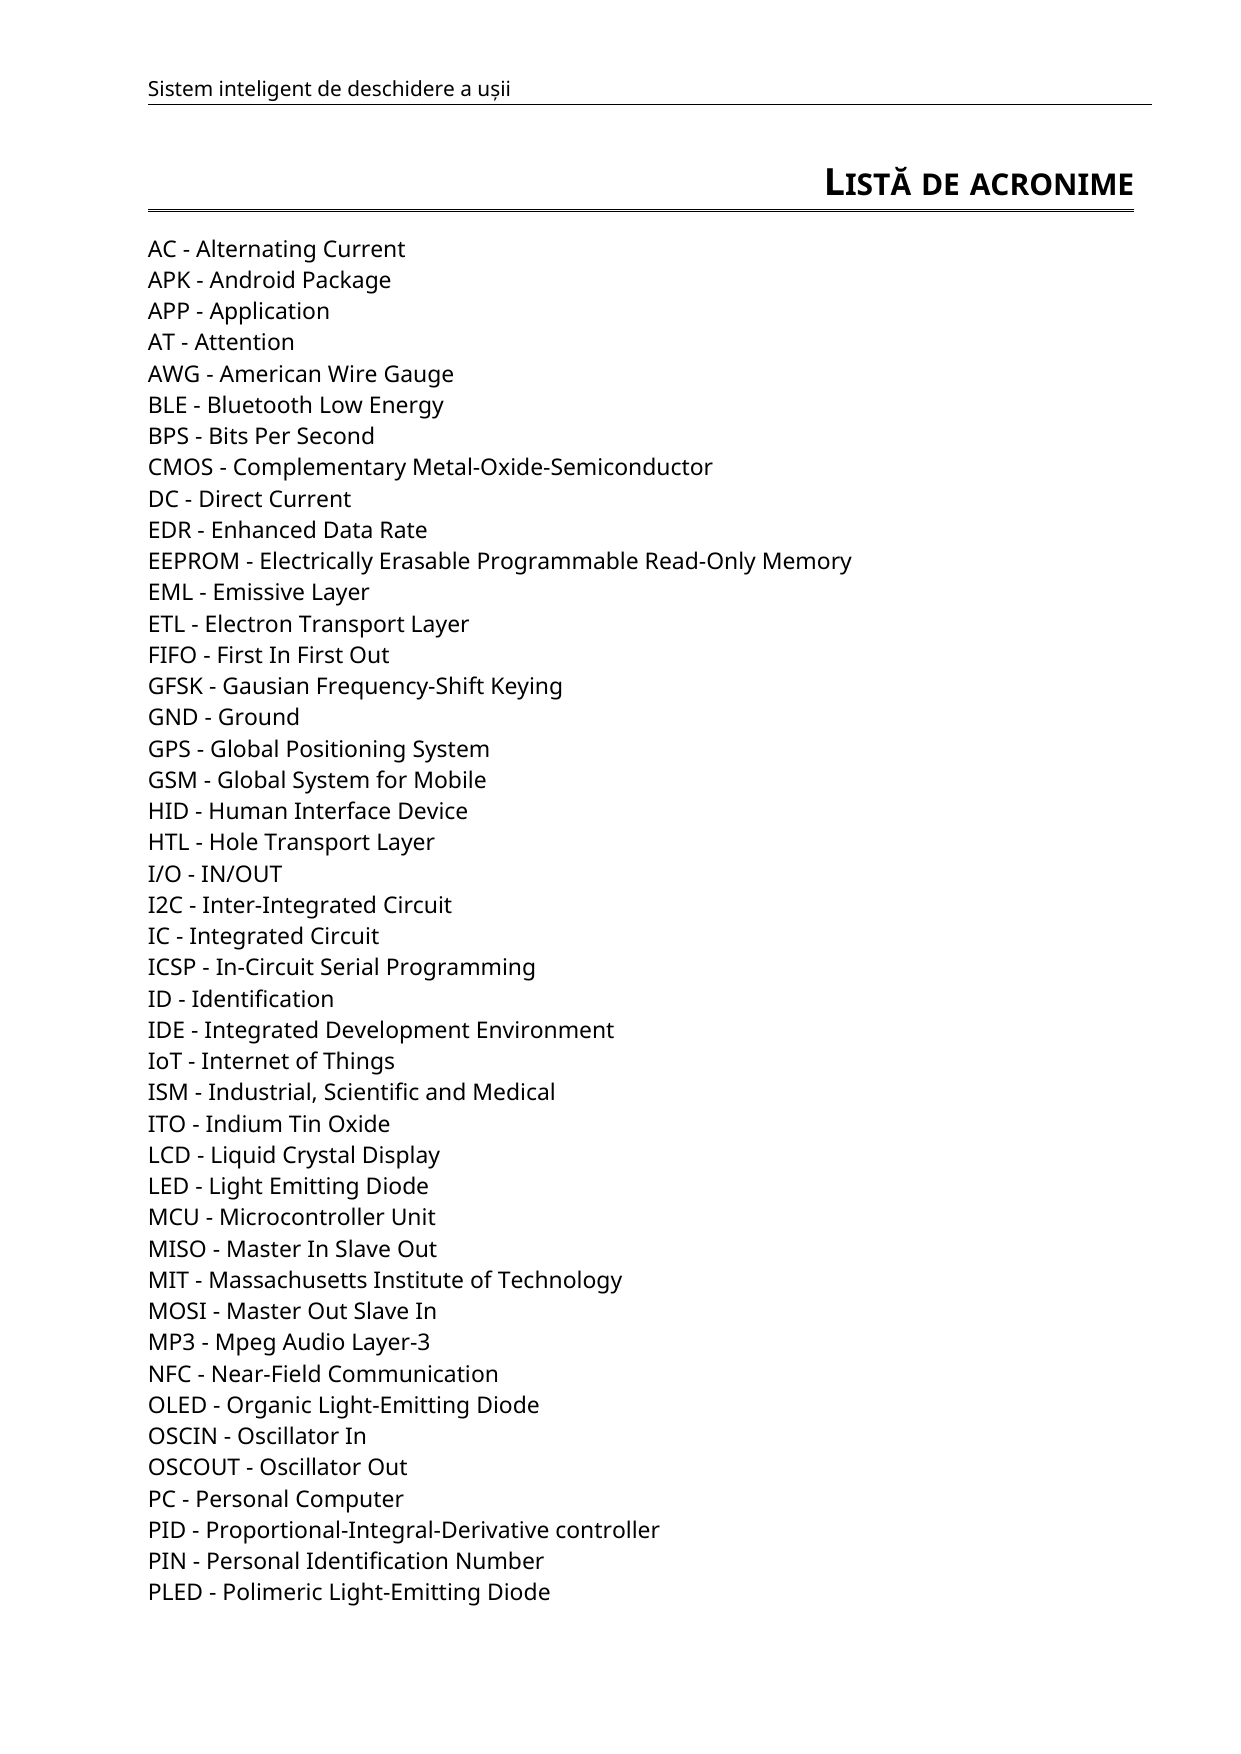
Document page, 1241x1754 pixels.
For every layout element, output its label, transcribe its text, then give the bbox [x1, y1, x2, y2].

text GND - Ground [148, 701, 1152, 733]
text BPS - Bits Per Second [148, 420, 1152, 451]
text ID - Identification [148, 983, 1152, 1014]
text ETL - Electron Transport Layer [148, 608, 1152, 639]
text AC - Alternating Current [148, 233, 1152, 264]
text AT - Attention [148, 326, 1152, 358]
text EDR - Enhanced Data Rate [148, 514, 1152, 545]
text PIN - Personal Identification Number [148, 1545, 1152, 1576]
text CMOS - Complementary Metal-Oxide-Semiconductor [148, 451, 1152, 483]
text BLE - Bluetooth Low Energy [148, 389, 1152, 420]
text MISO - Master In Slave Out [148, 1233, 1152, 1264]
text OLED - Organic Light-Emitting Diode [148, 1389, 1152, 1420]
text PLED - Polimeric Light-Emitting Diode [148, 1576, 1152, 1608]
subtitle Listă de acronime [148, 156, 1134, 209]
text ISM - Industrial, Scientific and Medical [148, 1076, 1152, 1108]
text I2C - Inter-Integrated Circuit [148, 889, 1152, 920]
text EEPROM - Electrically Erasable Programmable Read-Only Memory [148, 545, 1152, 576]
text LED - Light Emitting Diode [148, 1170, 1152, 1201]
text APP - Application [148, 295, 1152, 326]
text APK - Android Package [148, 264, 1152, 295]
text I/O - IN/OUT [148, 858, 1152, 889]
text HID - Human Interface Device [148, 795, 1152, 826]
text MP3 - Mpeg Audio Layer-3 [148, 1326, 1152, 1358]
text AWG - American Wire Gauge [148, 358, 1152, 389]
text MCU - Microcontroller Unit [148, 1201, 1152, 1233]
text GSM - Global System for Mobile [148, 764, 1152, 795]
text OSCOUT - Oscillator Out [148, 1451, 1152, 1483]
text IC - Integrated Circuit [148, 920, 1152, 951]
text IoT - Internet of Things [148, 1045, 1152, 1076]
text DC - Direct Current [148, 483, 1152, 514]
text OSCIN - Oscillator In [148, 1420, 1152, 1451]
text PID - Proportional-Integral-Derivative controller [148, 1514, 1152, 1545]
text MIT - Massachusetts Institute of Technology [148, 1264, 1152, 1295]
text GPS - Global Positioning System [148, 733, 1152, 764]
text ITO - Indium Tin Oxide [148, 1108, 1152, 1139]
text MOSI - Master Out Slave In [148, 1295, 1152, 1326]
text HTL - Hole Transport Layer [148, 826, 1152, 858]
text ICSP - In-Circuit Serial Programming [148, 951, 1152, 983]
text PC - Personal Computer [148, 1483, 1152, 1514]
text EML - Emissive Layer [148, 576, 1152, 608]
text IDE - Integrated Development Environment [148, 1014, 1152, 1045]
text GFSK - Gausian Frequency-Shift Keying [148, 670, 1152, 701]
text NFC - Near-Field Communication [148, 1358, 1152, 1389]
text LCD - Liquid Crystal Display [148, 1139, 1152, 1170]
text FIFO - First In First Out [148, 639, 1152, 670]
